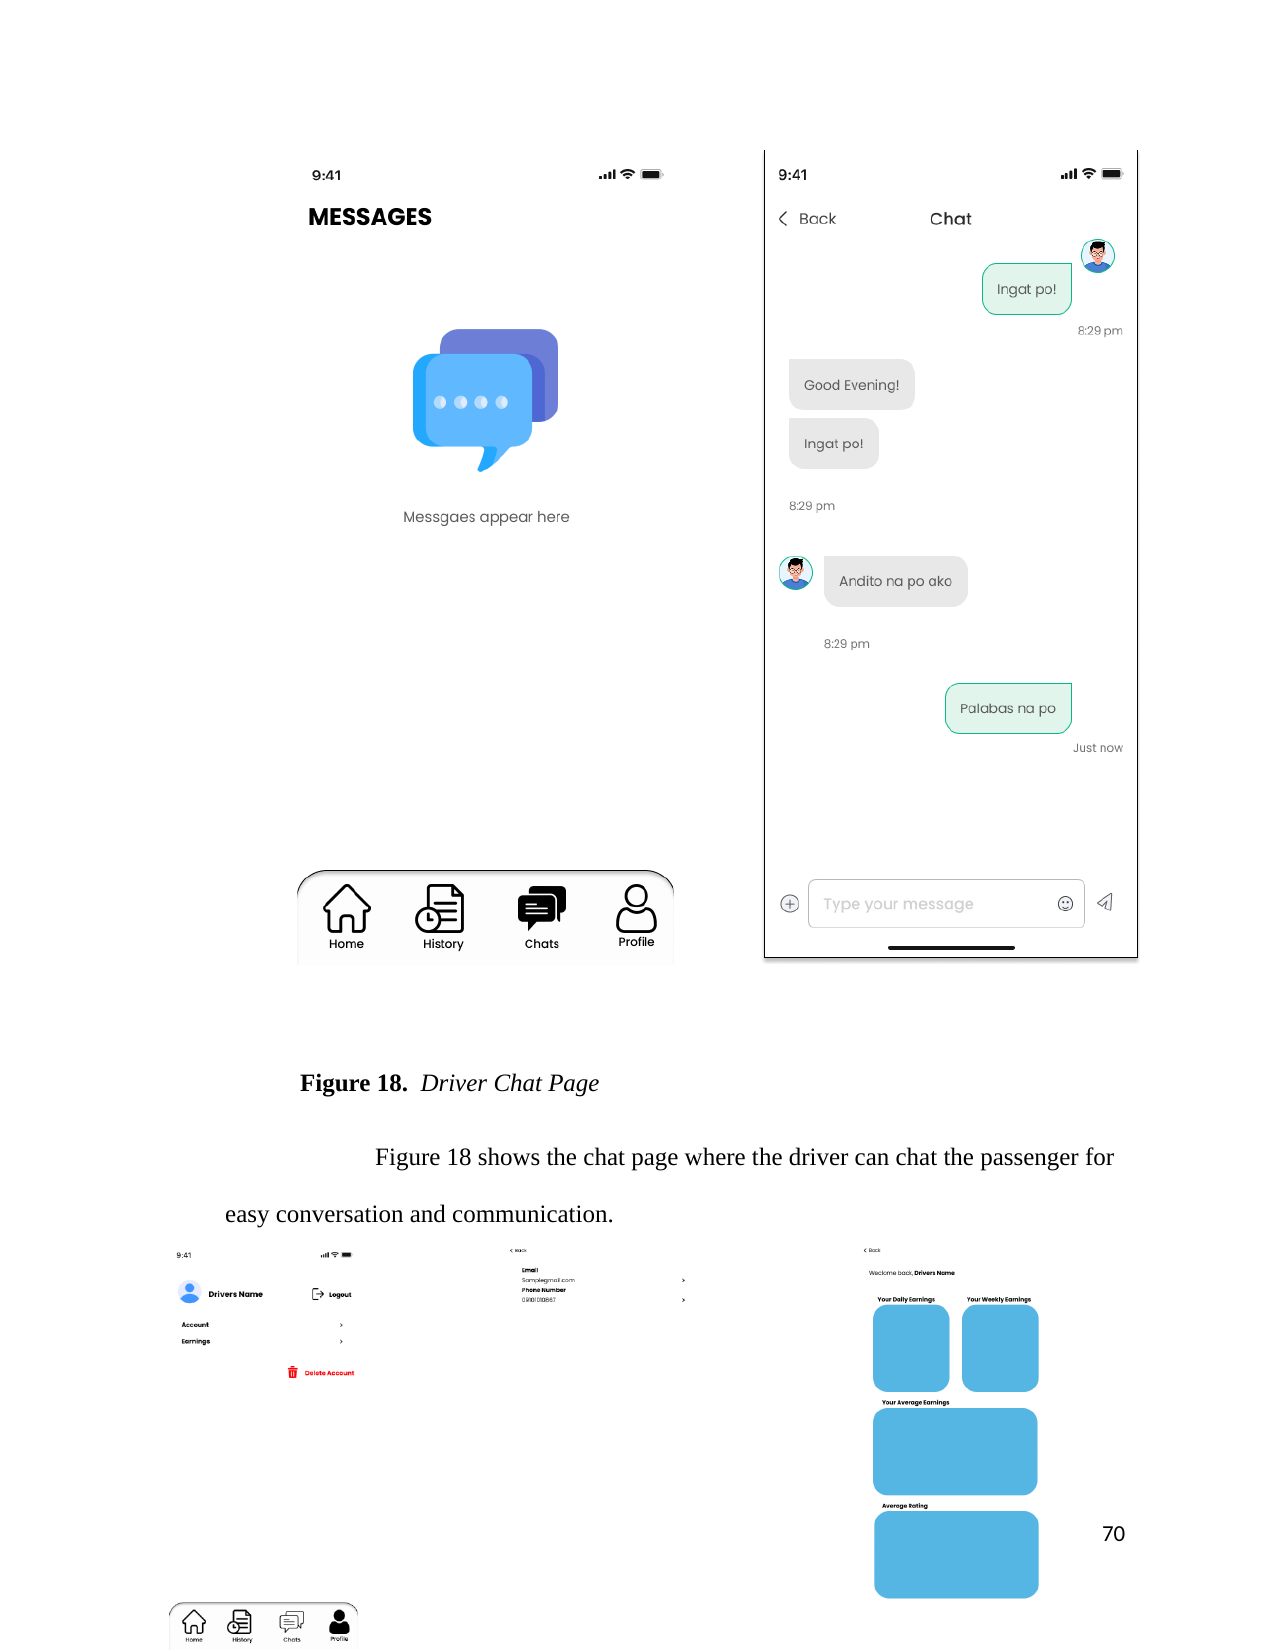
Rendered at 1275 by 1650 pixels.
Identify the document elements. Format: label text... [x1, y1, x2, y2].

picture [760, 150, 1141, 965]
text Figure 18 shows the chat page where the driver can chat the passenger for easy conversation and communication. [225, 1142, 1125, 1228]
text Figure 18. Driver Chat Page [225, 1068, 1125, 1097]
picture [297, 150, 674, 965]
picture [169, 1242, 358, 1650]
picture [863, 1246, 1050, 1650]
picture [509, 1246, 696, 1650]
